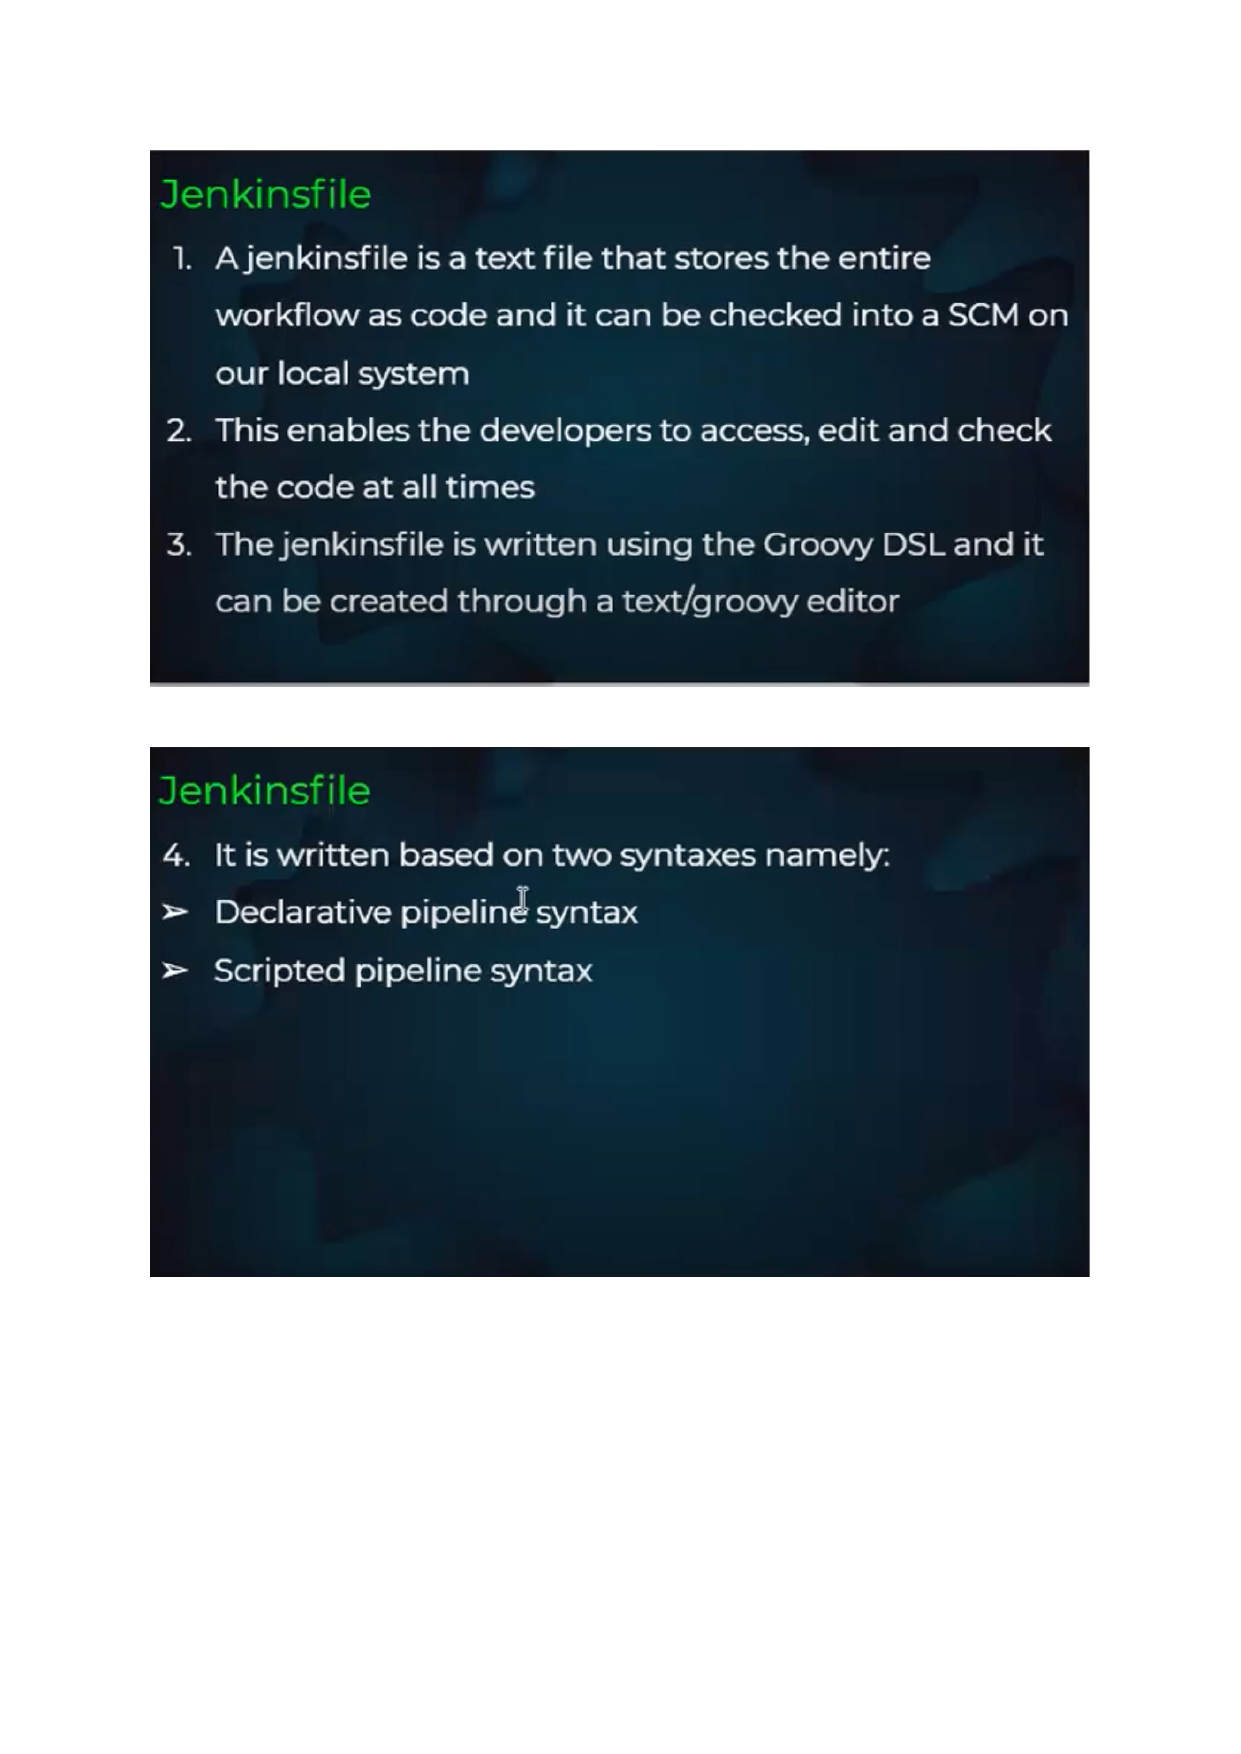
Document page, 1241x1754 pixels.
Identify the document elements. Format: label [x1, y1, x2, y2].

picture [150, 747, 1090, 1277]
picture [150, 150, 1090, 687]
